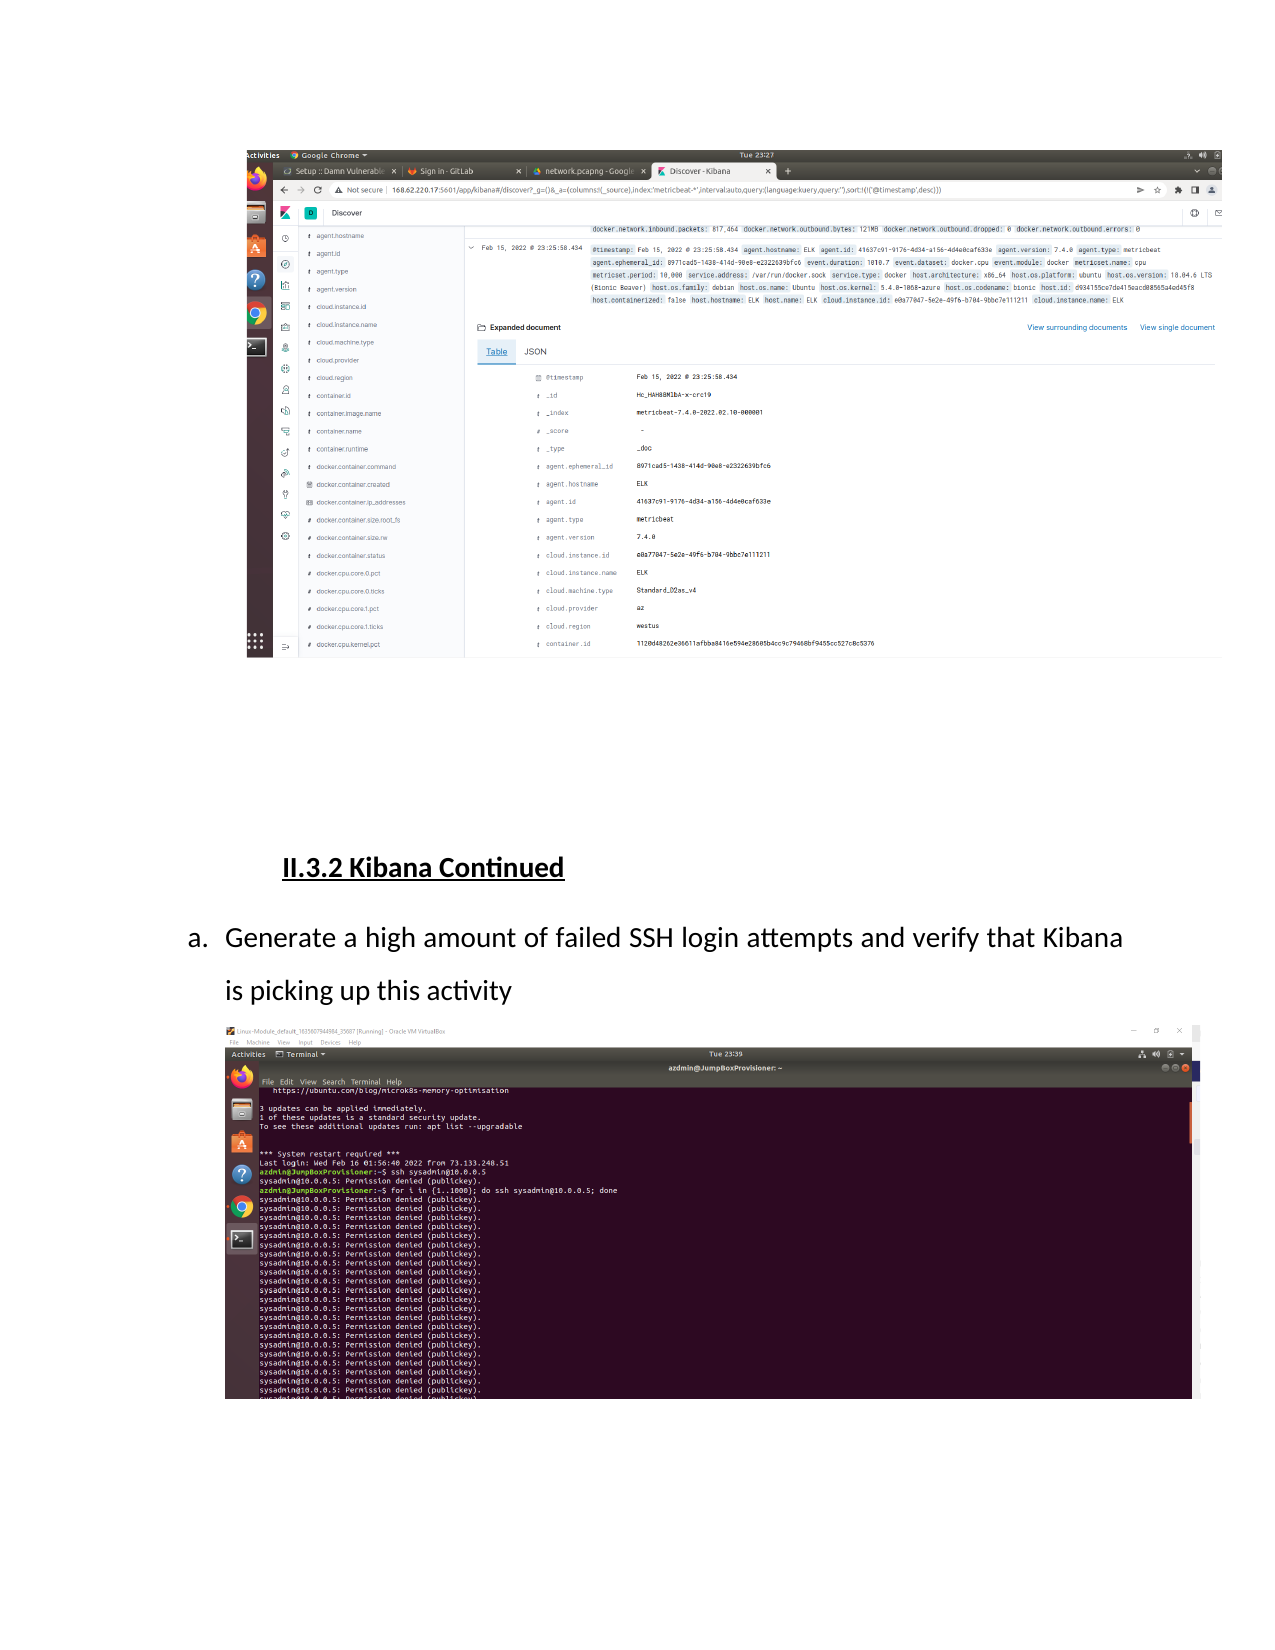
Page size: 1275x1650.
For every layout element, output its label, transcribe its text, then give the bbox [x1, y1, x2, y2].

list Generate a high amount of failed SSH login attempts and verify that Kibana is picking up this activity [187, 919, 1125, 1008]
picture [225, 1025, 1200, 1399]
text II.3.2 Kibana Continued [150, 849, 1125, 884]
picture [246, 150, 1222, 658]
